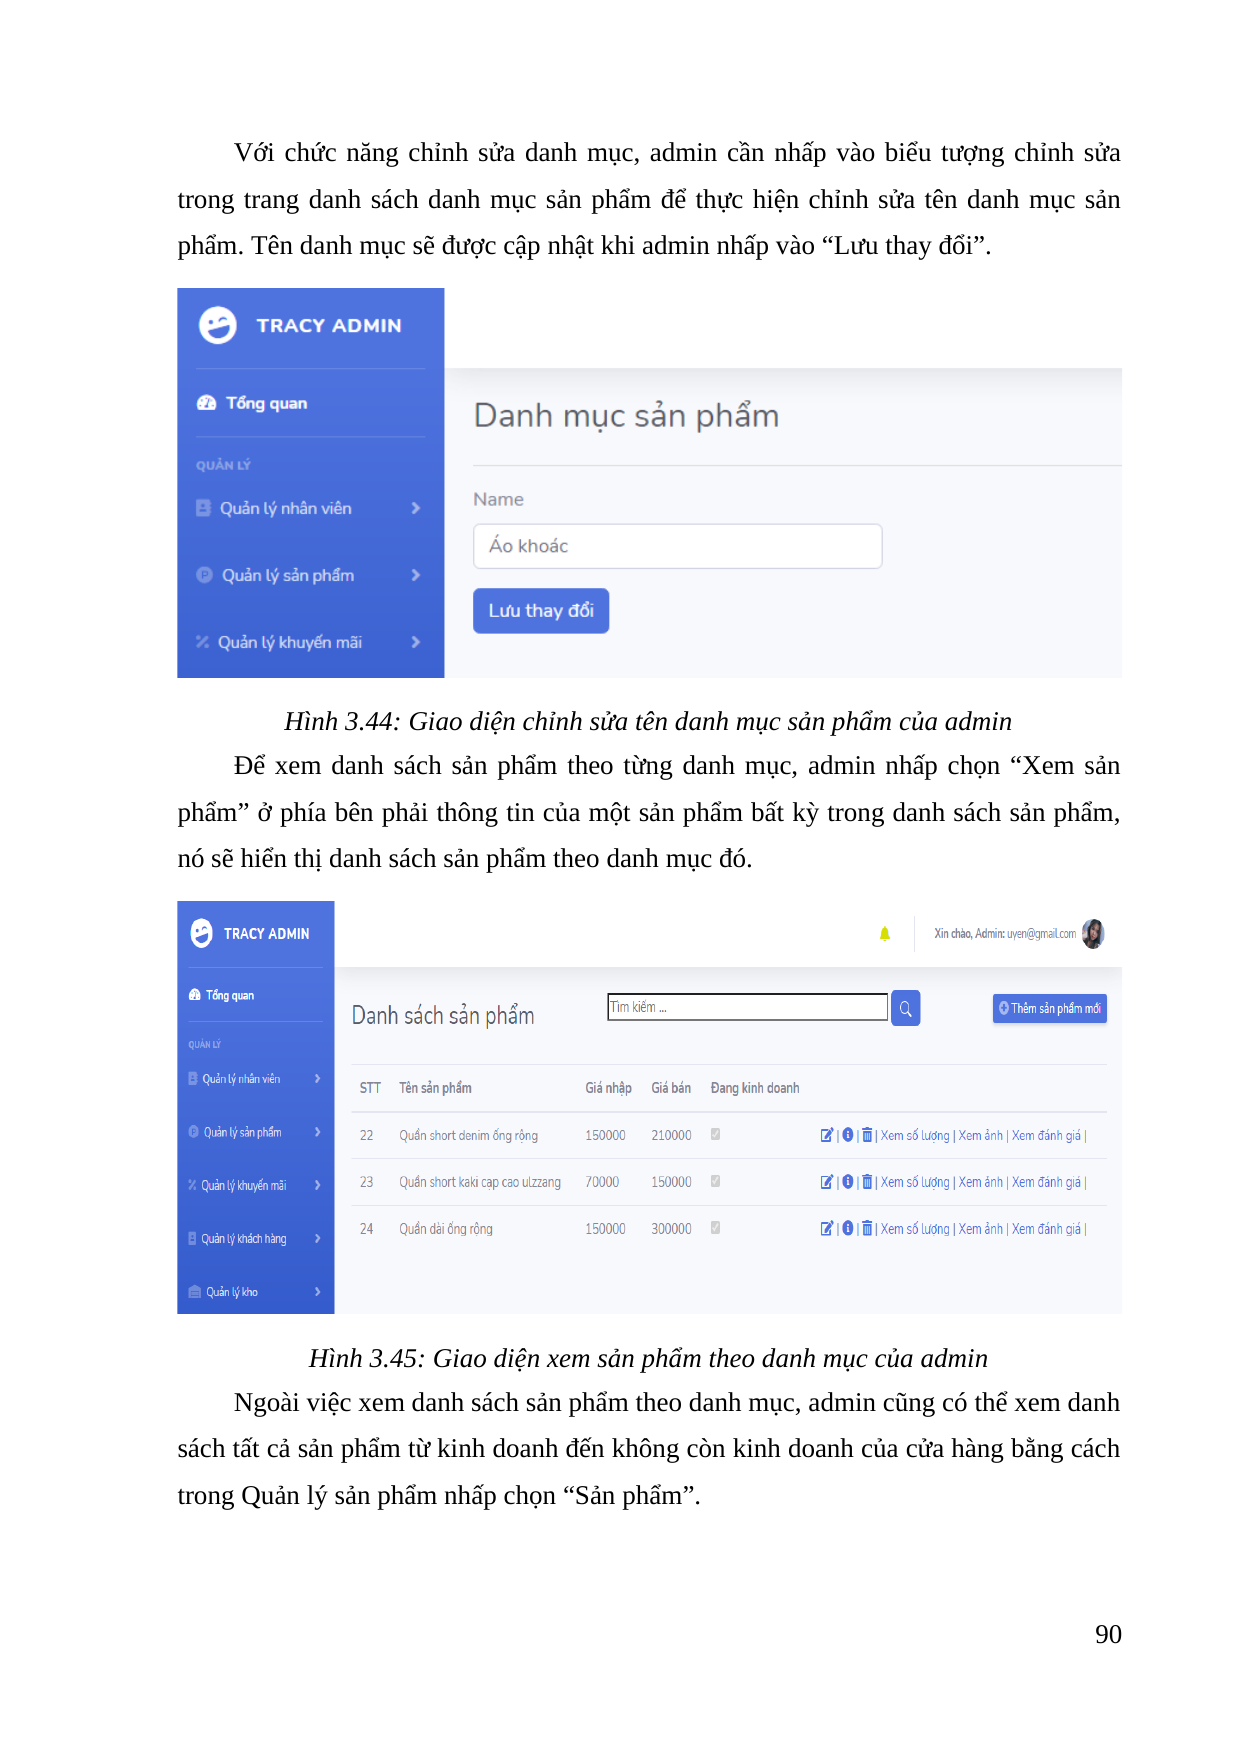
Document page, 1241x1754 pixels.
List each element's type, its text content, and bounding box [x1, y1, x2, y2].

picture [177, 901, 1123, 1314]
picture [177, 288, 1123, 678]
text Với chức năng chỉnh sửa danh mục, admin cần nhấp vào biểu tượng chỉnh sửa trong trang danh sách danh mục sản phẩm để thực hiện chỉnh sửa tên danh mục sản phẩm. Tên danh mục sẽ được cập nhật khi admin nhấp vào “Lưu thay đổi”. [177, 136, 1122, 261]
text Để xem danh sách sản phẩm theo từng danh mục, admin nhấp chọn “Xem sản phẩm” ở phía bên phải thông tin của một sản phẩm bất kỳ trong danh sách sản phẩm, nó sẽ hiển thị danh sách sản phẩm theo danh mục đó. [177, 749, 1122, 873]
text Ngoài việc xem danh sách sản phẩm theo danh mục, admin cũng có thể xem danh sách tất cả sản phẩm từ kinh doanh đến không còn kinh doanh của cửa hàng bằng cách trong Quản lý sản phẩm nhấp chọn “Sản phẩm”. [177, 1386, 1122, 1510]
